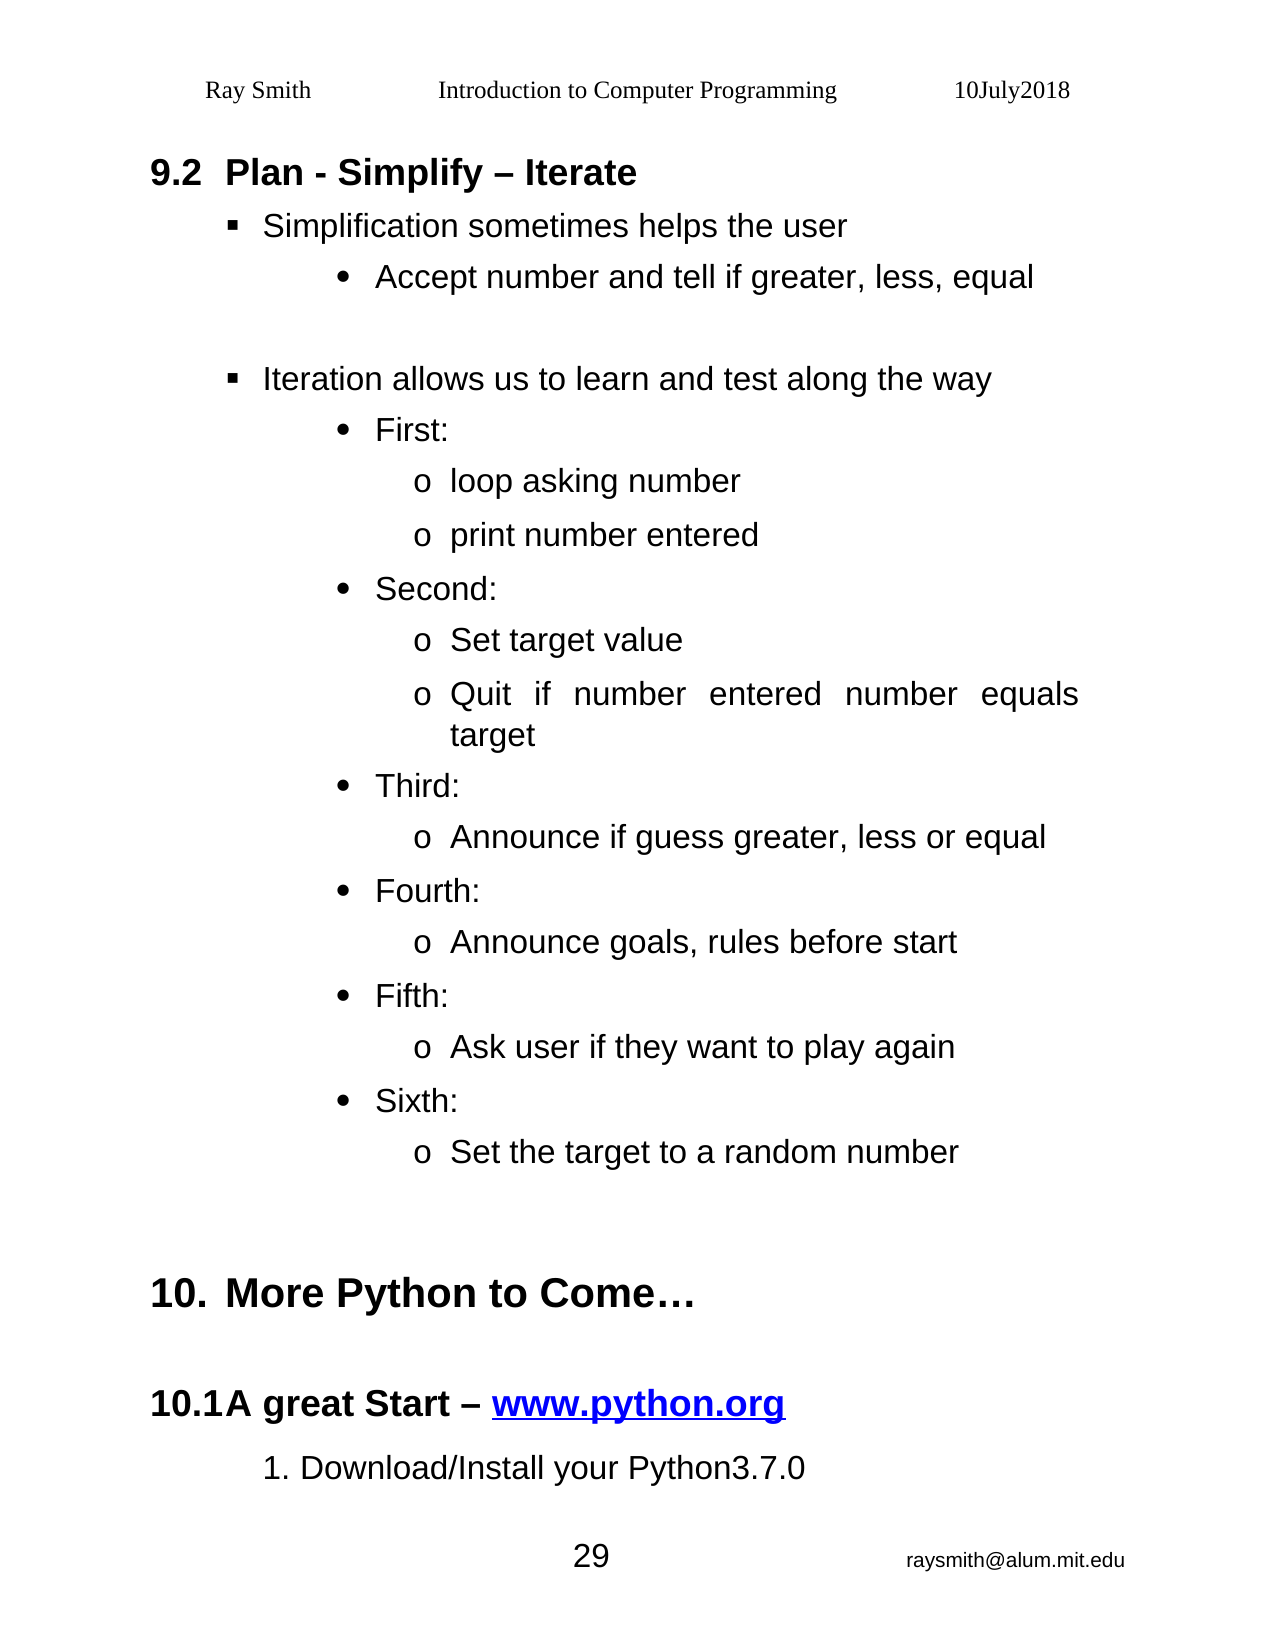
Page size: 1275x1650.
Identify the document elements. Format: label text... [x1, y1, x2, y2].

list First: [337, 410, 1080, 448]
subtitle Plan - Simplify – Iterate [150, 150, 1125, 193]
list Simplification sometimes helps the user [225, 206, 1080, 244]
list Fifth: [337, 976, 1080, 1014]
list Ask user if they want to play again [412, 1027, 1080, 1068]
list Announce goals, rules before start [412, 922, 1080, 963]
list Iteration allows us to learn and test along the way [225, 359, 1080, 397]
list Set target value [412, 620, 1080, 661]
subtitle More Python to Come… [150, 1268, 1125, 1316]
list Second: [337, 569, 1080, 607]
list Fourth: [337, 871, 1080, 909]
list Download/Install your Python3.7.0 [262, 1448, 1125, 1486]
subtitle A great Start – www.python.org [150, 1381, 1125, 1424]
list loop asking number [412, 461, 1080, 502]
list Set the target to a random number [412, 1132, 1080, 1173]
list Accept number and tell if greater, less, equal [337, 257, 1080, 295]
list print number entered [412, 515, 1080, 556]
list Third: [337, 766, 1080, 804]
list Announce if guess greater, less or equal [412, 817, 1080, 858]
list Quit if number entered number equals target [412, 674, 1080, 753]
list Sixth: [337, 1081, 1080, 1119]
